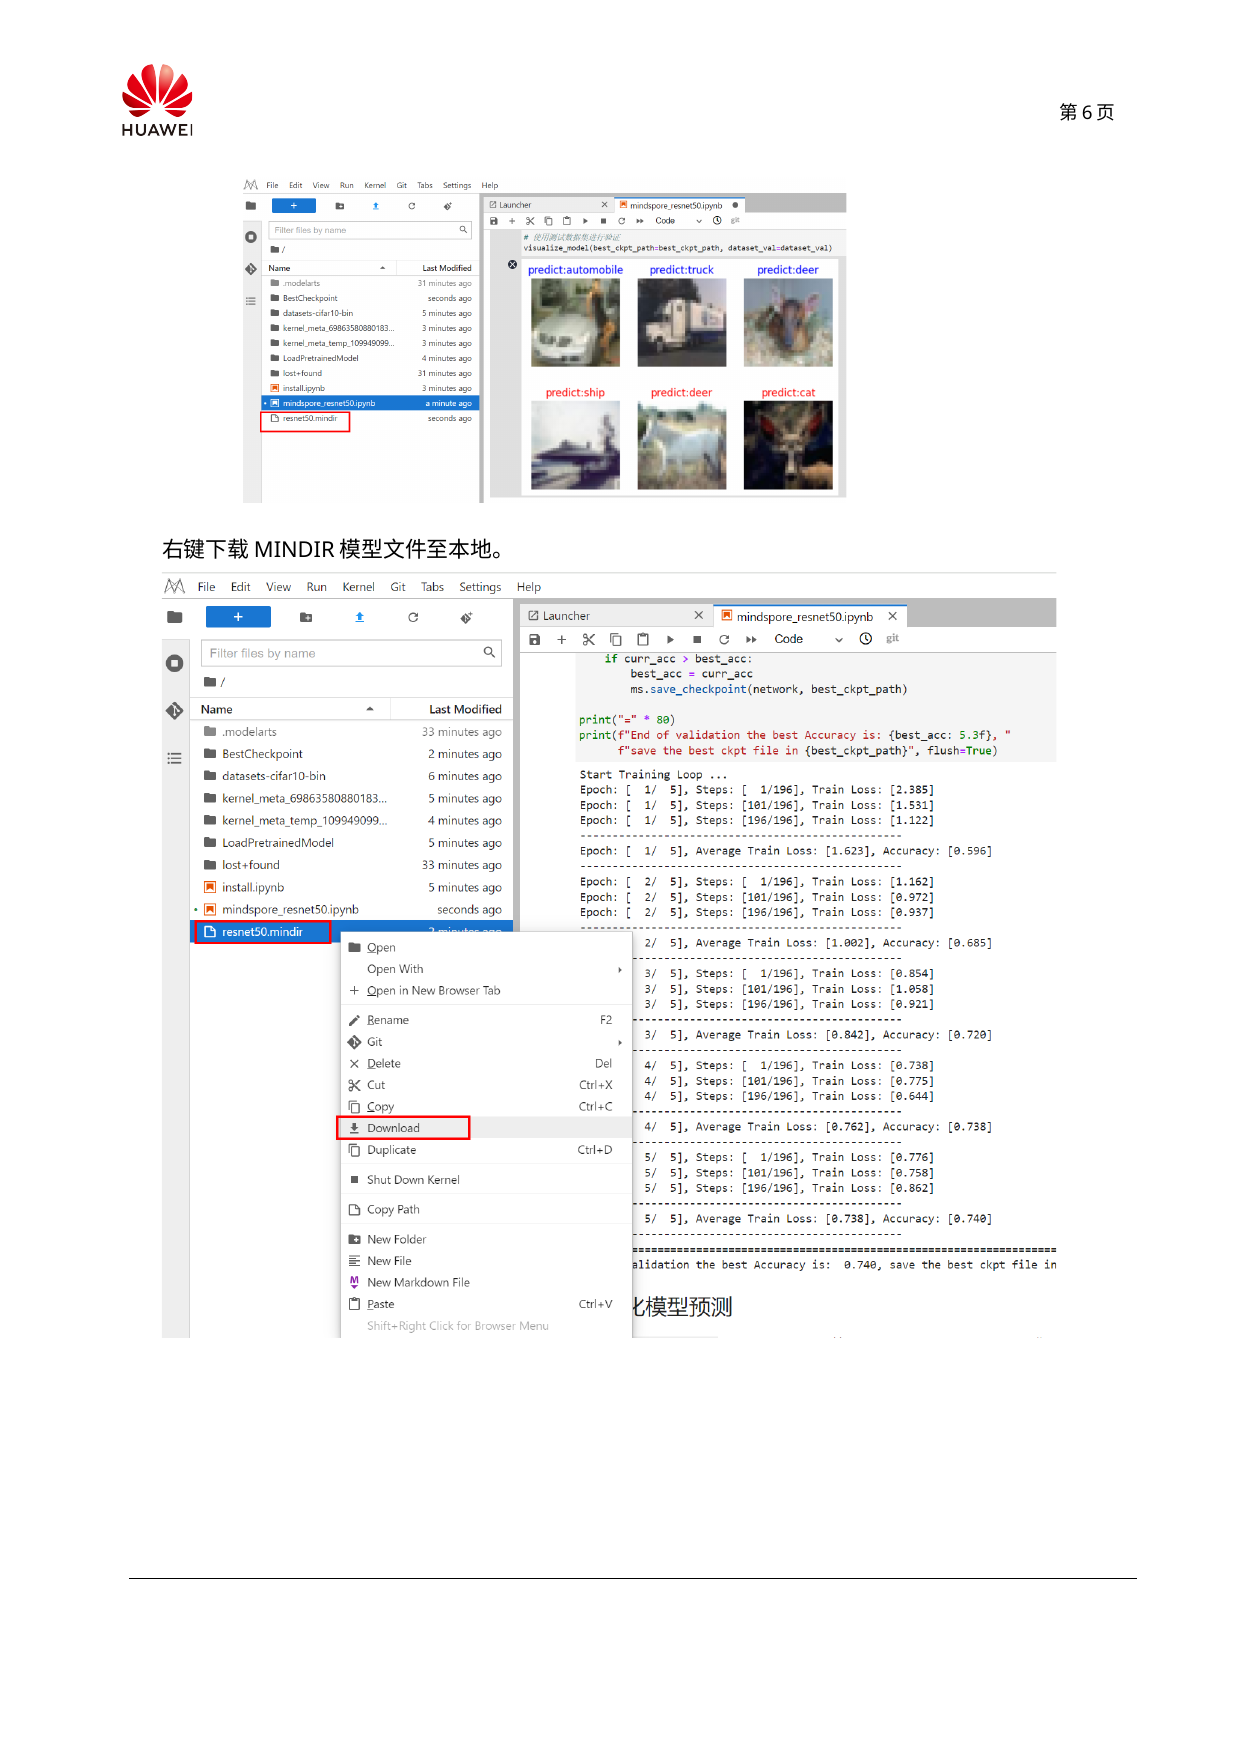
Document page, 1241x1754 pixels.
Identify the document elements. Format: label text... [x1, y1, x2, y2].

picture [122, 64, 193, 136]
picture [243, 177, 847, 503]
picture [161, 572, 1057, 1338]
text 右键下载MINDIR模型文件至本地。 [162, 532, 1122, 564]
